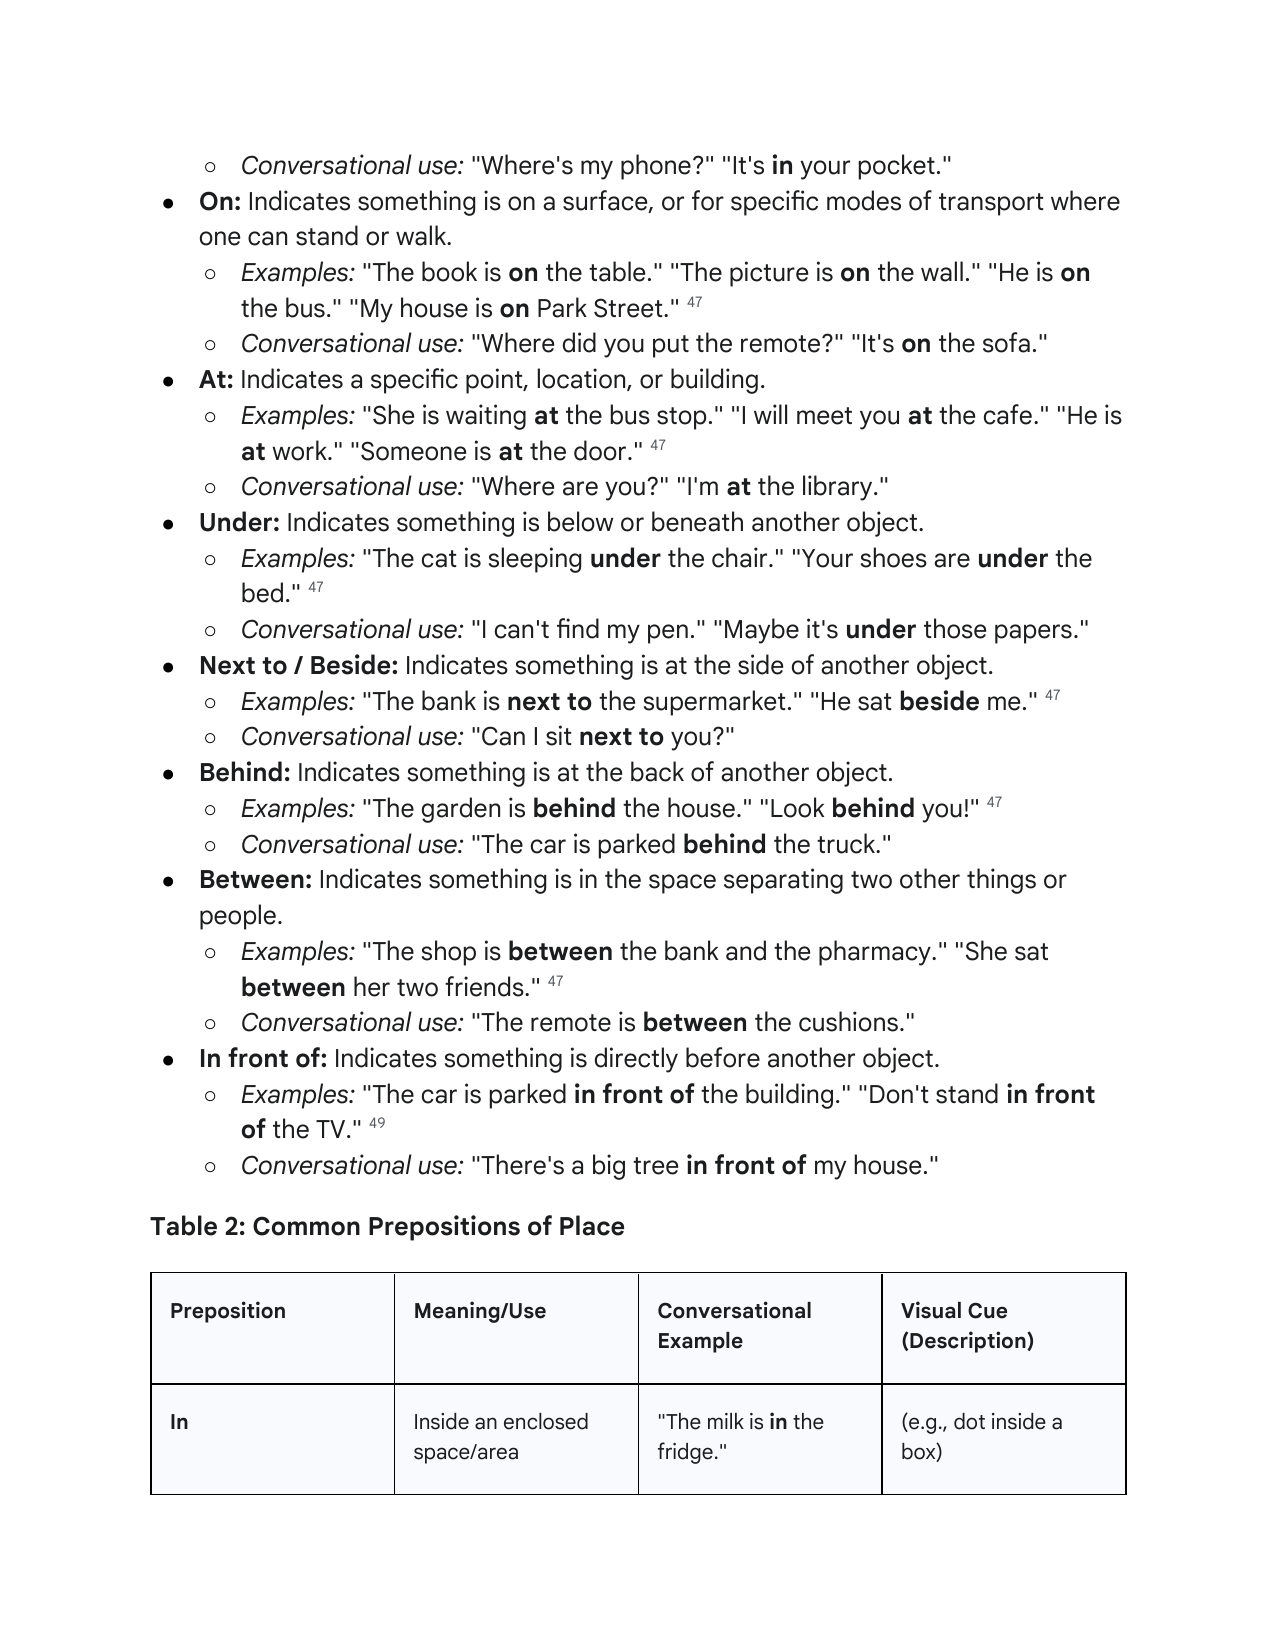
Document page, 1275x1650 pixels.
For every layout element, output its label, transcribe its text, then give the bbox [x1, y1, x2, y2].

text Table 2: Common Prepositions of Place [150, 1211, 1125, 1242]
list Conversational use: "Where's my phone?" "It's in your pocket." [203, 150, 1125, 181]
table_header Visual Cue (Description) [883, 1273, 1125, 1383]
table_cell "The milk is in the fridge." [639, 1385, 881, 1494]
list Conversational use: "Where are you?" "I'm at the library." [203, 472, 1125, 503]
list Examples: "The bank is next to the supermarket." "He sat beside me." 47 [203, 686, 1125, 717]
list Under: Indicates something is below or beneath another object. [161, 507, 1125, 539]
list Next to / Beside: Indicates something is at the side of another object. [161, 650, 1125, 682]
table_header Conversational Example [639, 1273, 882, 1383]
list Examples: "The book is on the table." "The picture is on the wall." "He is on the bus." "My house is on Park Street." 47 [203, 257, 1125, 324]
list Examples: "The cat is sleeping under the chair." "Your shoes are under the bed." 47 [203, 543, 1125, 610]
list Conversational use: "Can I sit next to you?" [203, 722, 1125, 753]
list Examples: "She is waiting at the bus stop." "I will meet you at the cafe." "He is at work." "Someone is at the door." 47 [203, 400, 1125, 467]
list Behind: Indicates something is at the back of another object. [161, 757, 1125, 789]
table_header Preposition [152, 1273, 394, 1383]
list Examples: "The shop is between the bank and the pharmacy." "She sat between her two friends." 47 [203, 936, 1125, 1003]
list Between: Indicates something is in the space separating two other things or people. [161, 864, 1125, 932]
list Conversational use: "The car is parked behind the truck." [203, 829, 1125, 860]
table_header Meaning/Use [395, 1273, 638, 1383]
list Conversational use: "Where did you put the remote?" "It's on the sofa." [203, 329, 1125, 360]
list At: Indicates a specific point, location, or building. [161, 364, 1125, 396]
list Conversational use: "There's a big tree in front of my house." [203, 1150, 1125, 1182]
list On: Indicates something is on a surface, or for specific modes of transport where one can stand or walk. [161, 186, 1125, 253]
list Examples: "The car is parked in front of the building." "Don't stand in front of the TV." 49 [203, 1079, 1125, 1146]
table_cell Inside an enclosed space/area [395, 1385, 638, 1494]
list Conversational use: "The remote is between the cushions." [203, 1007, 1125, 1039]
table_cell (e.g., dot inside a box) [883, 1385, 1125, 1494]
table_cell In [152, 1385, 394, 1494]
list Conversational use: "I can't find my pen." "Maybe it's under those papers." [203, 614, 1125, 646]
list In front of: Indicates something is directly before another object. [161, 1043, 1125, 1074]
list Examples: "The garden is behind the house." "Look behind you!" 47 [203, 793, 1125, 824]
